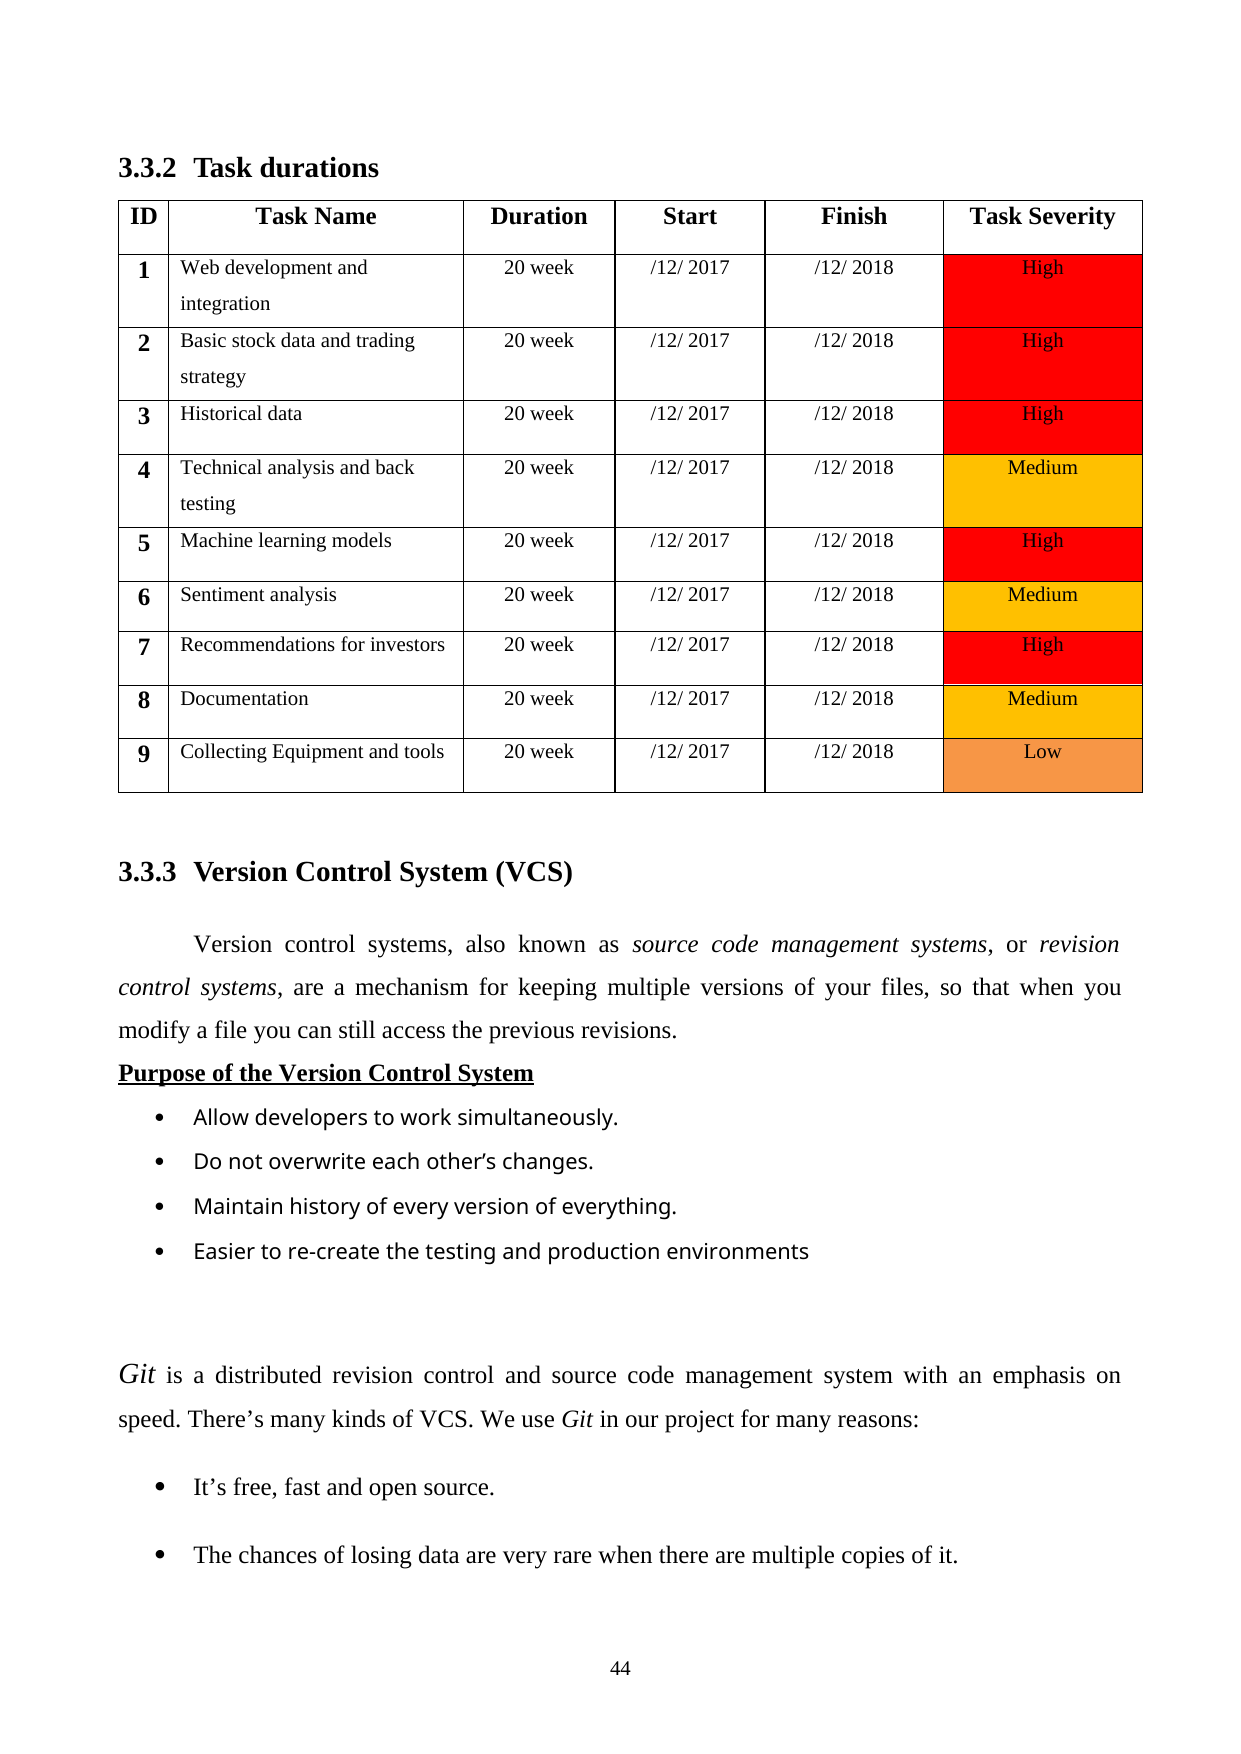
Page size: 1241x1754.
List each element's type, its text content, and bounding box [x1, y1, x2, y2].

table_cell Low [944, 739, 1142, 792]
table_cell 4 [119, 455, 168, 527]
table_cell Collecting Equipment and tools [169, 739, 463, 792]
list Do not overwrite each other’s changes. [156, 1146, 1122, 1176]
list Maintain history of every version of everything. [156, 1191, 1122, 1221]
table_cell /12/ 2018 [766, 455, 943, 527]
table_cell 9 [119, 739, 168, 792]
table_cell /12/ 2017 [616, 528, 764, 581]
table_cell High [944, 632, 1142, 684]
text Version control systems, also known as source code management systems, or revision control systems, are a mechanism for keeping multiple versions of your files, so that when you modify a file you can still access the previous revisions. [118, 929, 1122, 1044]
table_cell 7 [119, 632, 168, 684]
table_cell Technical analysis and back testing [169, 455, 463, 527]
table_cell /12/ 2017 [616, 401, 764, 454]
table_cell /12/ 2017 [616, 328, 764, 400]
table_cell /12/ 2018 [766, 582, 943, 631]
table_cell /12/ 2017 [616, 455, 764, 527]
table_cell /12/ 2017 [616, 632, 764, 684]
table_cell 6 [119, 582, 168, 631]
list It’s free, fast and open source. [156, 1472, 1122, 1501]
table_cell /12/ 2018 [766, 632, 943, 684]
table_cell High [944, 328, 1142, 400]
table_cell 20 week [464, 255, 614, 327]
table_cell 20 week [464, 528, 614, 581]
table_header ID [119, 201, 168, 254]
table_cell 20 week [464, 632, 614, 684]
table_cell Sentiment analysis [169, 582, 463, 631]
table_cell /12/ 2018 [766, 401, 943, 454]
table_cell Medium [944, 582, 1142, 631]
table_cell 20 week [464, 739, 614, 792]
text Git is a distributed revision control and source code management system with an emphasis on speed. There’s many kinds of VCS. We use Git in our project for many reasons: [118, 1356, 1122, 1433]
table_cell /12/ 2018 [766, 528, 943, 581]
table_cell Documentation [169, 686, 463, 738]
table_cell 20 week [464, 686, 614, 738]
table_cell Basic stock data and trading strategy [169, 328, 463, 400]
subtitle Version Control System (VCS) [118, 854, 1122, 887]
table_cell Medium [944, 455, 1142, 527]
table_cell High [944, 401, 1142, 454]
table_cell Medium [944, 686, 1142, 738]
table_cell High [944, 528, 1142, 581]
table_cell 2 [119, 328, 168, 400]
table_cell /12/ 2017 [616, 686, 764, 738]
list Allow developers to work simultaneously. [156, 1102, 1122, 1131]
list The chances of losing data are very rare when there are multiple copies of it. [156, 1541, 1122, 1569]
list Easier to re-create the testing and production environments [156, 1236, 1122, 1266]
table_cell /12/ 2018 [766, 739, 943, 792]
table_cell /12/ 2017 [616, 739, 764, 792]
text Purpose of the Version Control System [118, 1058, 1122, 1087]
table_cell /12/ 2017 [616, 255, 764, 327]
table_cell High [944, 255, 1142, 327]
table_cell 3 [119, 401, 168, 454]
subtitle Task durations [118, 150, 1122, 183]
table_cell Recommendations for investors [169, 632, 463, 684]
table_cell Web development and integration [169, 255, 463, 327]
table_header Task Name [169, 201, 463, 254]
table_cell /12/ 2017 [616, 582, 764, 631]
table_header Duration [464, 201, 614, 254]
table_cell /12/ 2018 [766, 255, 943, 327]
table_cell /12/ 2018 [766, 328, 943, 400]
table_cell Machine learning models [169, 528, 463, 581]
table_header Finish [766, 201, 943, 254]
table_header Start [616, 201, 764, 254]
table_cell 20 week [464, 401, 614, 454]
table_header Task Severity [944, 201, 1142, 254]
table_cell 20 week [464, 582, 614, 631]
table_cell 8 [119, 686, 168, 738]
table_cell 20 week [464, 455, 614, 527]
table_cell Historical data [169, 401, 463, 454]
table_cell 20 week [464, 328, 614, 400]
table_cell /12/ 2018 [766, 686, 943, 738]
table_cell 5 [119, 528, 168, 581]
table_cell 1 [119, 255, 168, 327]
